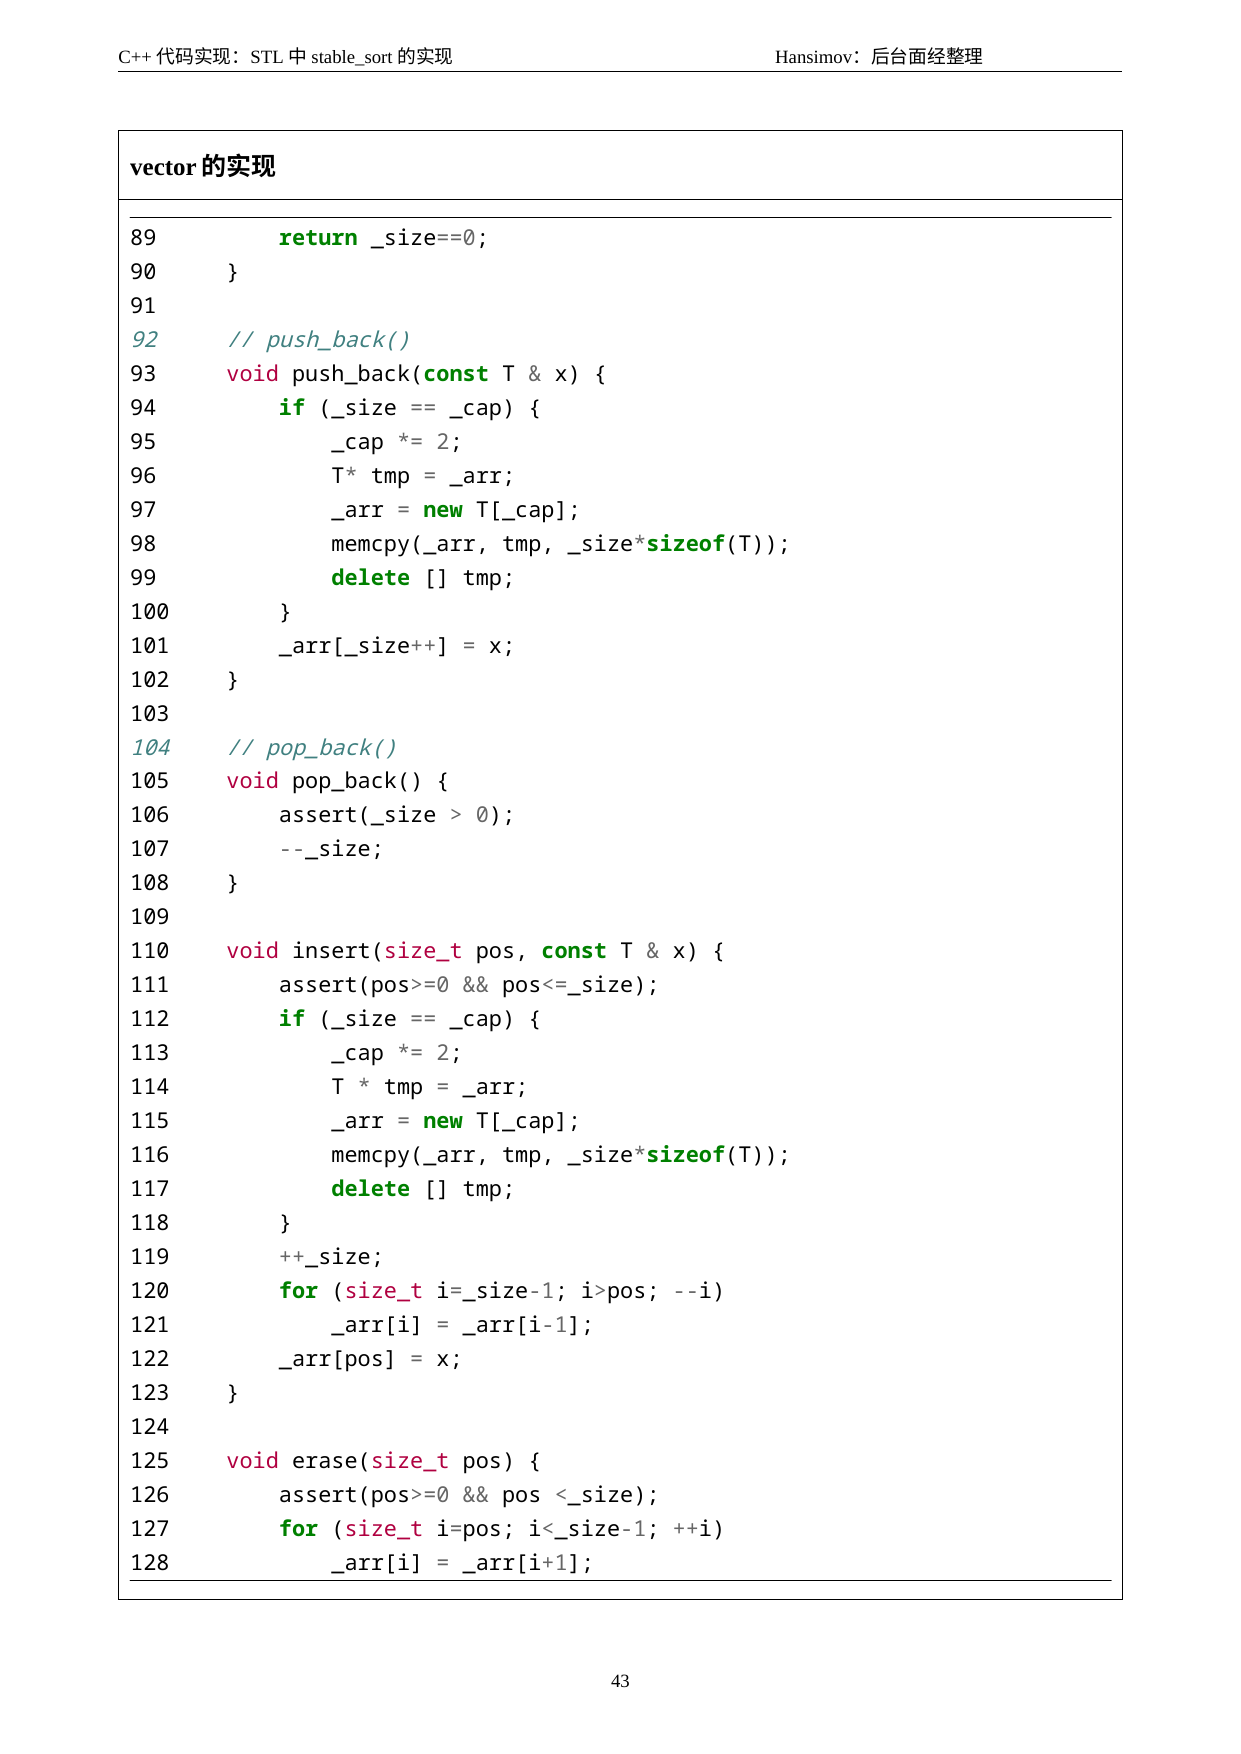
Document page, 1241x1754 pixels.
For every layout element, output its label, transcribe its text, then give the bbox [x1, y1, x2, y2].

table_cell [119, 200, 1122, 1598]
table_header vector的实现 [119, 131, 1122, 199]
